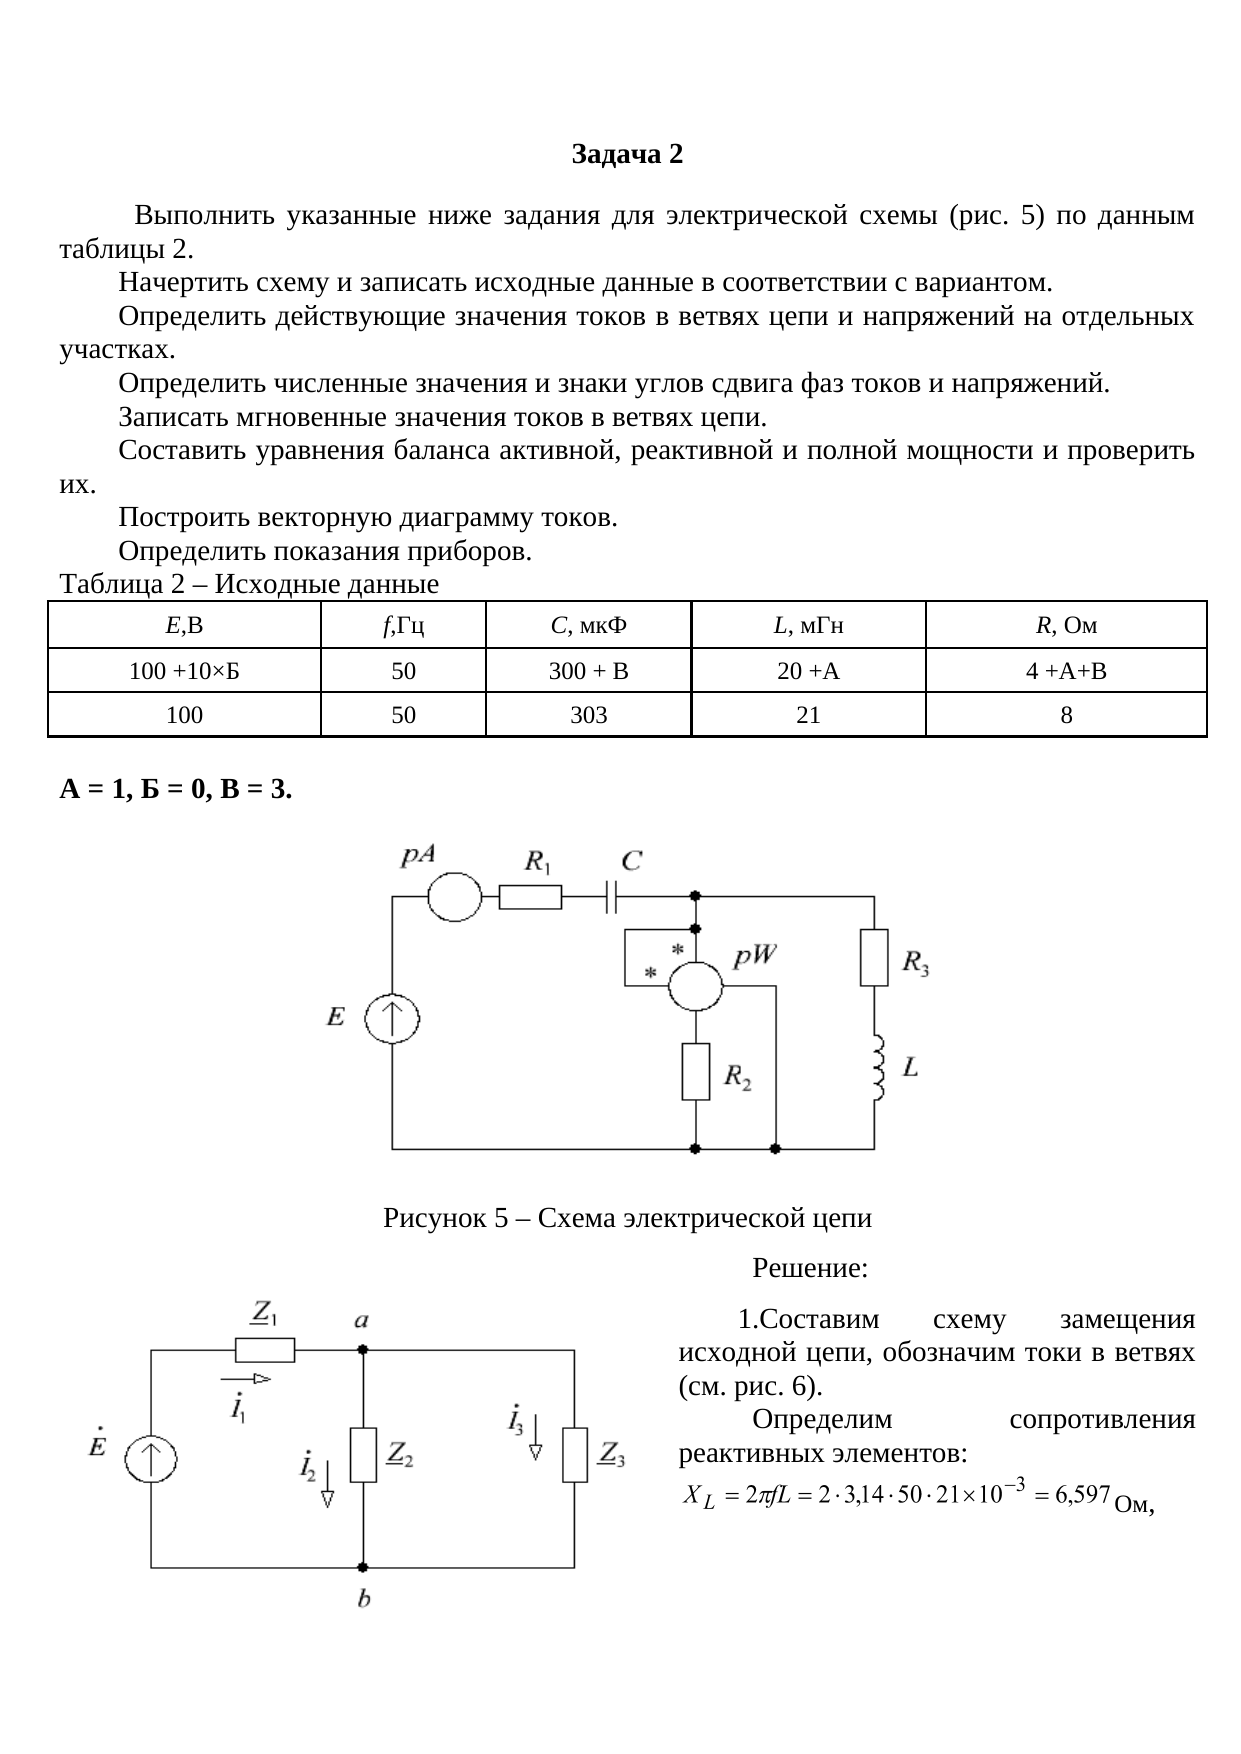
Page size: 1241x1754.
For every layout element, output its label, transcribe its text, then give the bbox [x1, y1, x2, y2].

text Задача 2 [59, 136, 1196, 170]
table_cell 100 [49, 693, 320, 735]
table_header E,В [49, 602, 320, 647]
table_header C, мкФ [487, 602, 690, 647]
table_cell 4 +А+В [927, 649, 1206, 691]
table_header L, мГн [693, 602, 925, 647]
picture [53, 1264, 660, 1644]
table_header R, Ом [927, 602, 1206, 647]
table_cell 303 [487, 693, 690, 735]
table_cell 20 +А [693, 649, 925, 691]
text Определить численные значения и знаки углов сдвига фаз токов и напряжений. [59, 365, 1196, 399]
text Записать мгновенные значения токов в ветвях цепи. [59, 399, 1196, 432]
table_cell 50 [322, 693, 485, 735]
text Определить действующие значения токов в ветвях цепи и напряжений на отдельных участках. [59, 298, 1196, 365]
table_cell 21 [693, 693, 925, 735]
text Построить векторную диаграмму токов. [59, 499, 1196, 533]
text Выполнить указанные ниже задания для электрической схемы (рис. 5) по данным таблицы 2. [59, 197, 1196, 264]
picture [289, 804, 966, 1186]
table_cell 300 + В [487, 649, 690, 691]
text Определим сопротивления реактивных элементов: [660, 1401, 1196, 1468]
table_header f,Гц [322, 602, 485, 647]
text А = 1, Б = 0, В = 3. [59, 771, 1196, 804]
text Рисунок 5 – Схема электрической цепи [59, 1200, 1196, 1234]
table_cell 50 [322, 649, 485, 691]
text Начертить схему и записать исходные данные в соответствии с вариантом. [59, 264, 1196, 298]
picture [678, 1468, 1115, 1513]
text 1.Составим схему замещения исходной цепи, обозначим токи в ветвях (см. рис. 6). [660, 1301, 1196, 1401]
text Таблица 2 – Исходные данные [59, 566, 1196, 600]
text Составить уравнения баланса активной, реактивной и полной мощности и проверить их. [59, 432, 1196, 499]
text Решение: [59, 1250, 1196, 1284]
table_cell 100 +10×Б [49, 649, 320, 691]
text Определить показания приборов. [59, 533, 1196, 566]
table_cell 8 [927, 693, 1206, 735]
